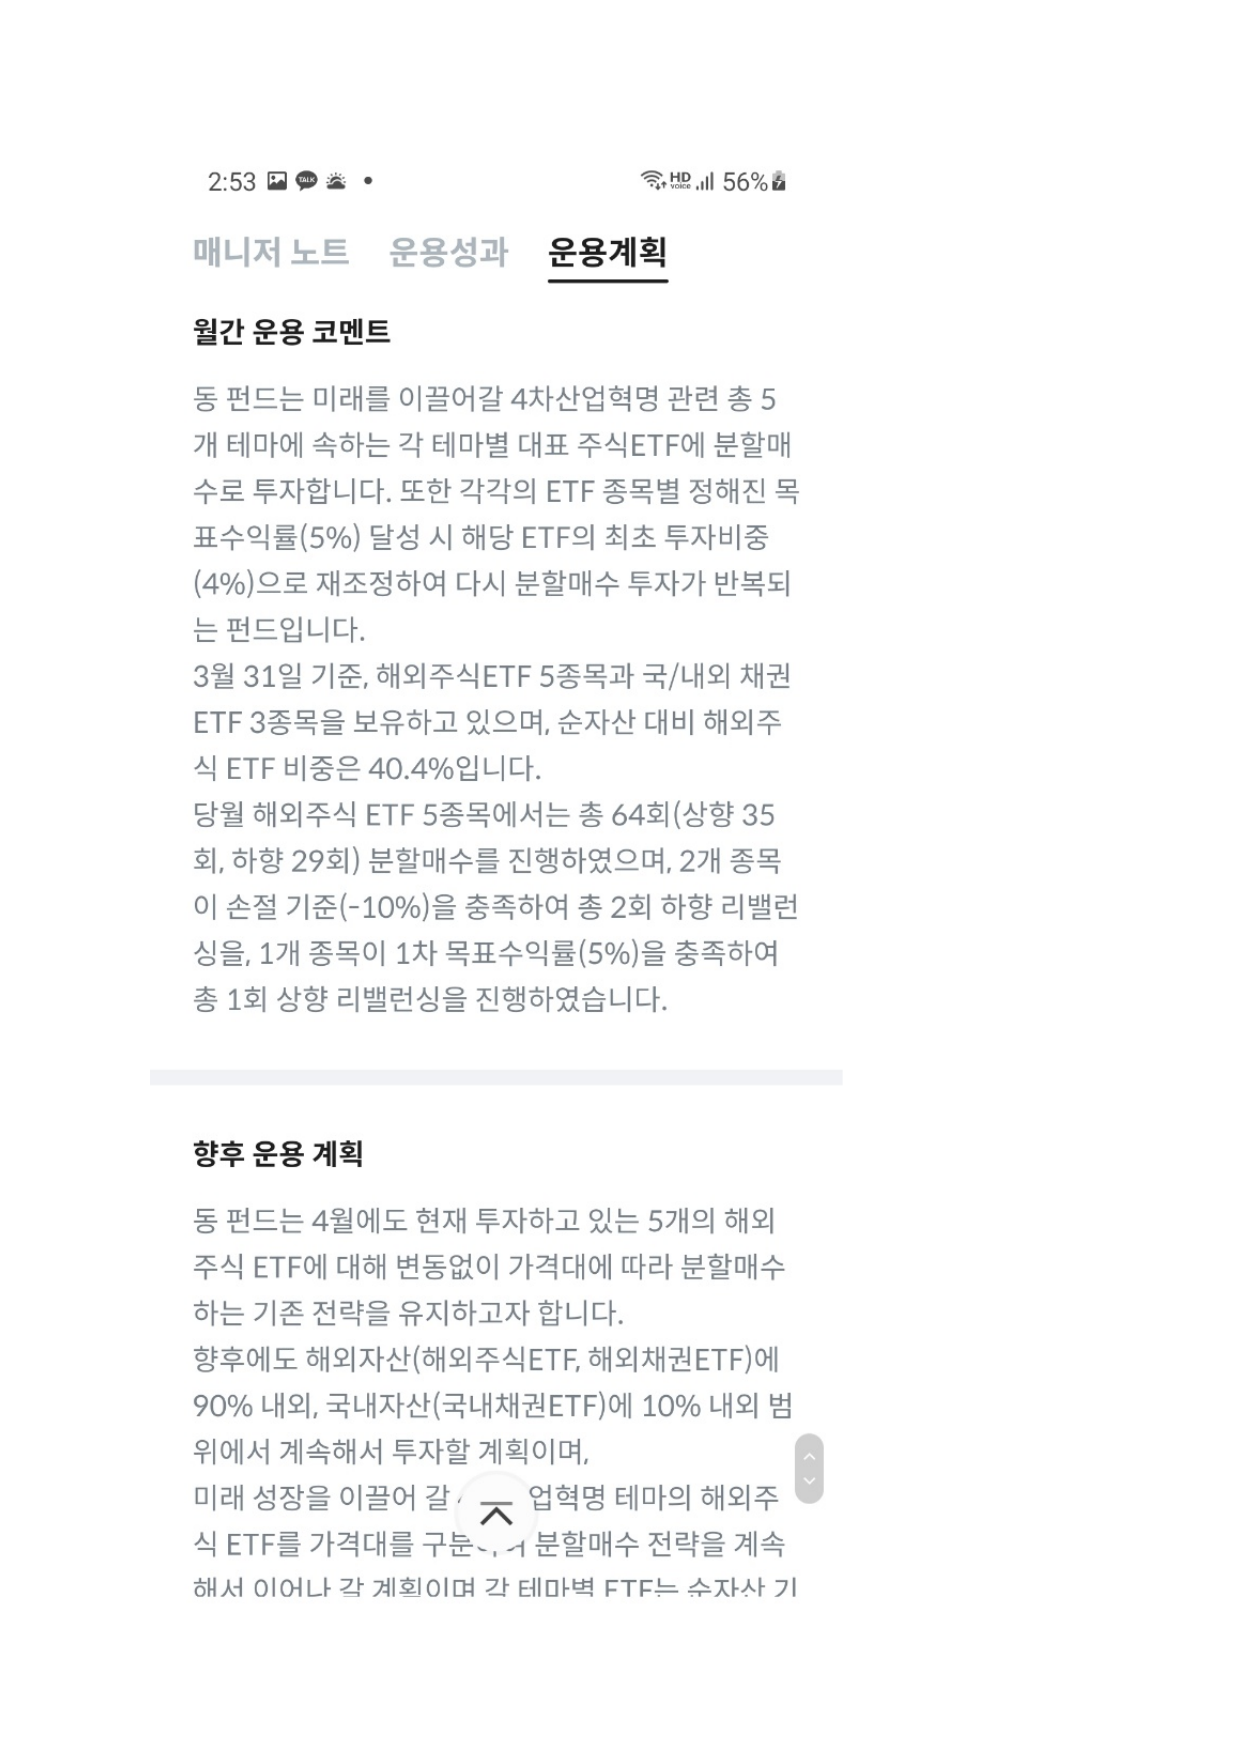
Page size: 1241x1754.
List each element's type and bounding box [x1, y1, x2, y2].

picture [150, 150, 843, 1604]
